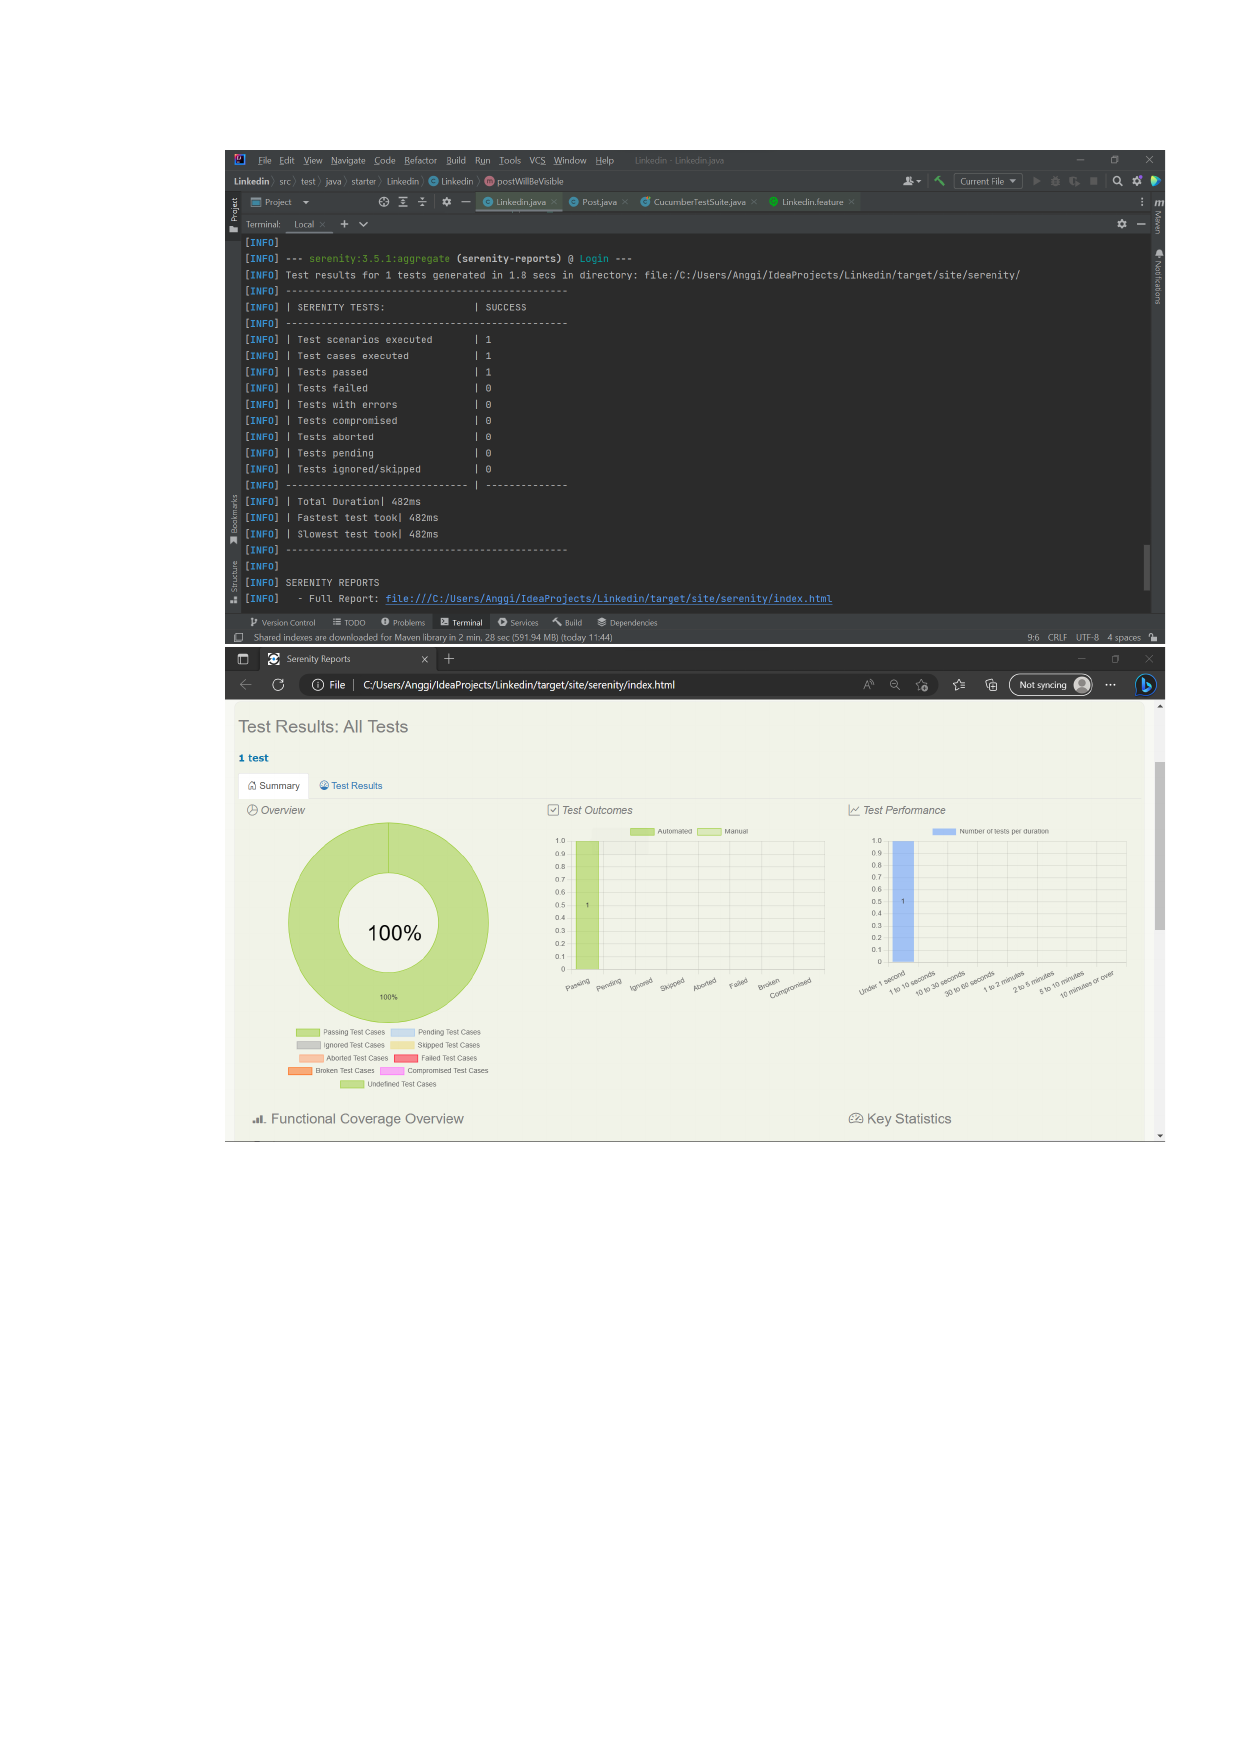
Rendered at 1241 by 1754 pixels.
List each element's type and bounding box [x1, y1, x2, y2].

picture [225, 647, 1166, 1142]
picture [225, 150, 1166, 644]
